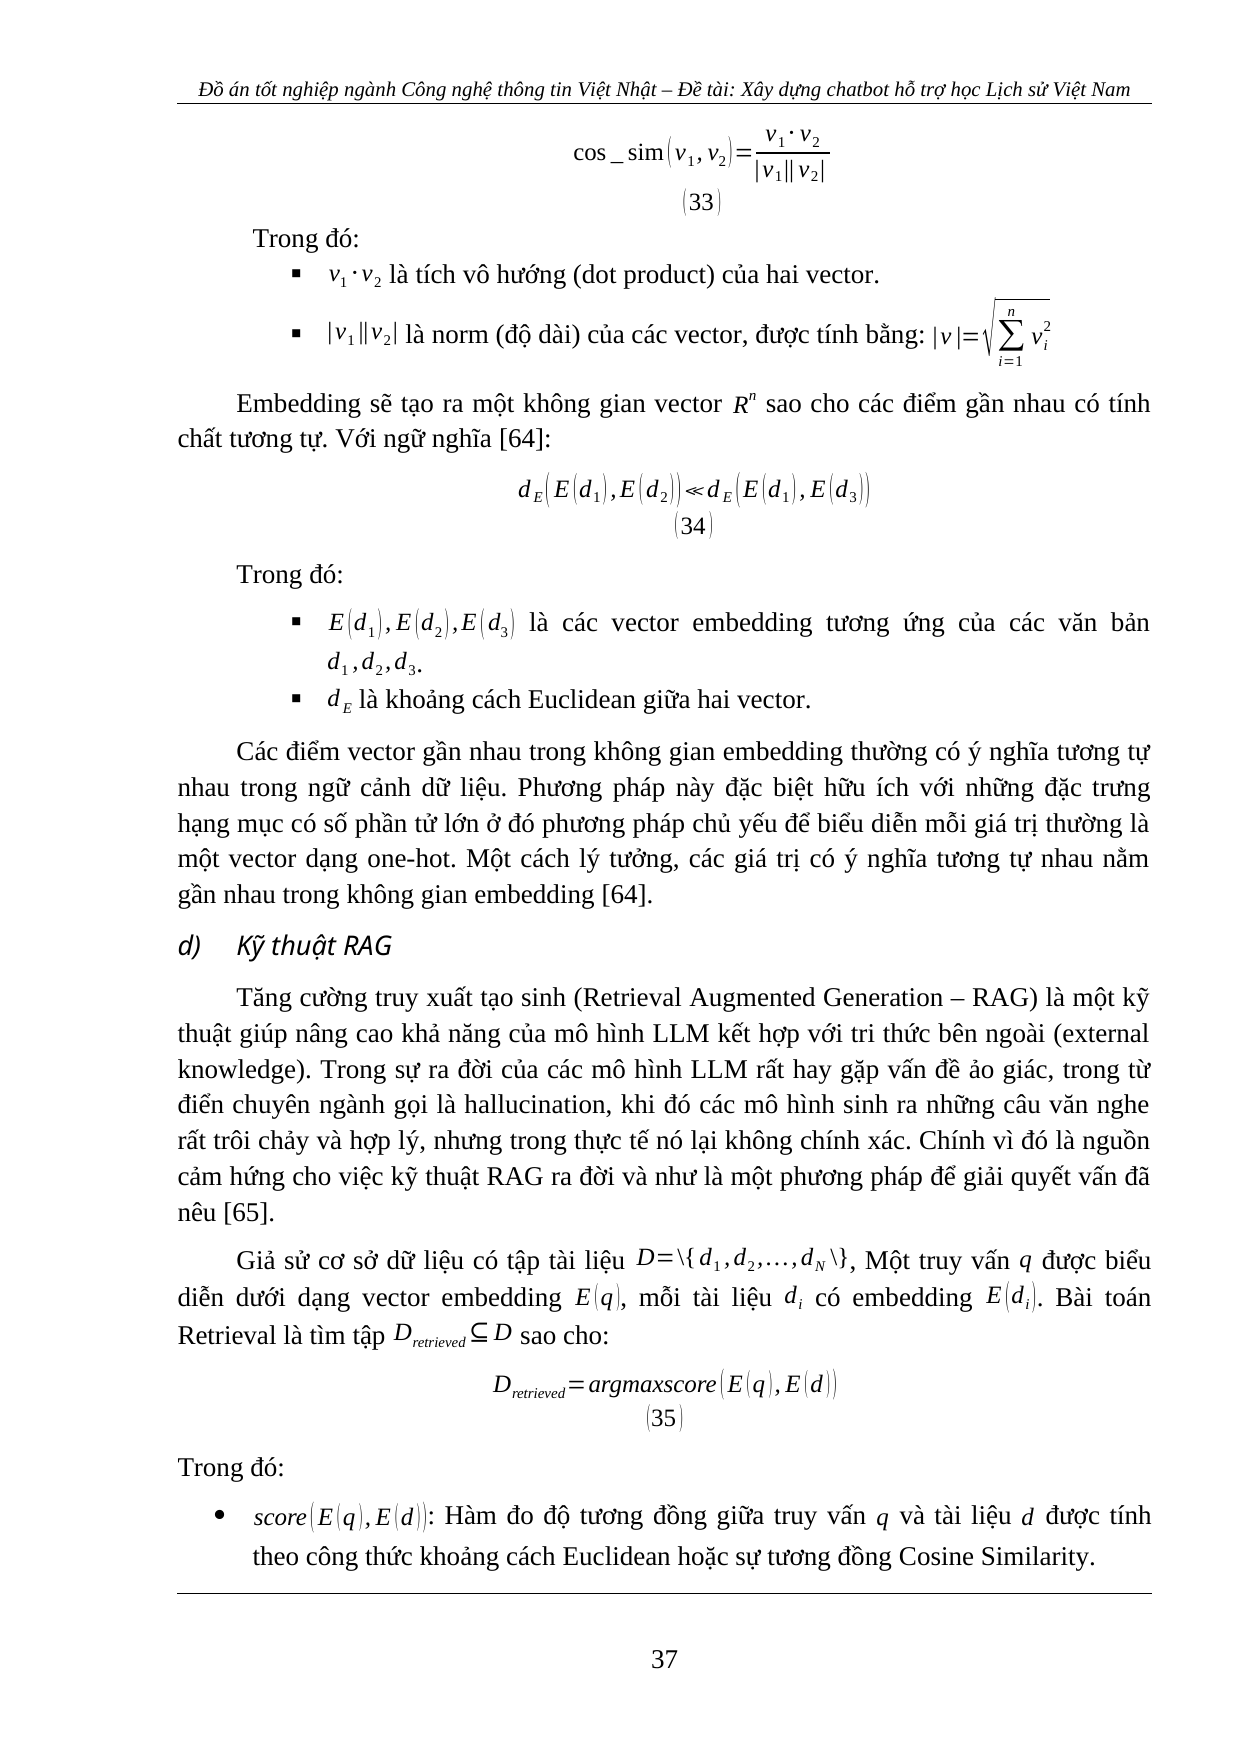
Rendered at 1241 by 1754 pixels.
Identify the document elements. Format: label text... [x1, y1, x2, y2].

list là các vector embedding tương ứng của các văn bản ​. [290, 607, 1152, 679]
list ​ là tích vô hướng (dot product) của hai vector. [290, 258, 1152, 293]
text Trong đó: [177, 558, 1152, 589]
list Trong đó: [252, 222, 1152, 253]
list : Hàm đo độ tương đồng giữa truy vấn và tài liệu được tính theo công thức khoảng cách Euclidean hoặc sự tương đồng Cosine Similarity. [215, 1499, 1152, 1571]
text Embedding sẽ tạo ra một không gian vector sao cho các điểm gần nhau có tính chất tương tự. Với ngữ nghĩa : [177, 387, 1152, 454]
text Trong đó: [177, 1451, 1152, 1482]
list là norm (độ dài) của các vector, được tính bằng: [290, 297, 1152, 370]
text Các điểm vector gần nhau trong không gian embedding thường có ý nghĩa tương tự nhau trong ngữ cảnh dữ liệu. Phương pháp này đặc biệt hữu ích với những đặc trưng hạng mục có số phần tử lớn ở đó phương pháp chủ yếu để biểu diễn mỗi giá trị thường là một vector dạng one-hot. Một cách lý tưởng, các giá trị có ý nghĩa tương tự nhau nằm gần nhau trong không gian embedding . [177, 735, 1152, 909]
list là khoảng cách Euclidean giữa hai vector. [290, 683, 1152, 718]
text Giả sử cơ sở dữ liệu có tập tài liệu , Một truy vấn được biểu diễn dưới dạng vector embedding , mỗi tài liệu ​ có embedding . Bài toán Retrieval là tìm tập sao cho: [177, 1244, 1152, 1350]
text Tăng cường truy xuất tạo sinh (Retrieval Augmented Generation – RAG) là một kỹ thuật giúp nâng cao khả năng của mô hình LLM kết hợp với tri thức bên ngoài (external knowledge). Trong sự ra đời của các mô hình LLM rất hay gặp vấn đề ảo giác, trong từ điển chuyên ngành gọi là hallucination, khi đó các mô hình sinh ra những câu văn nghe rất trôi chảy và hợp lý, nhưng trong thực tế nó lại không chính xác. Chính vì đó là nguồn cảm hứng cho việc kỹ thuật RAG ra đời và như là một phương pháp để giải quyết vấn đã nêu . [177, 981, 1152, 1227]
subtitle Kỹ thuật RAG [177, 926, 1152, 963]
